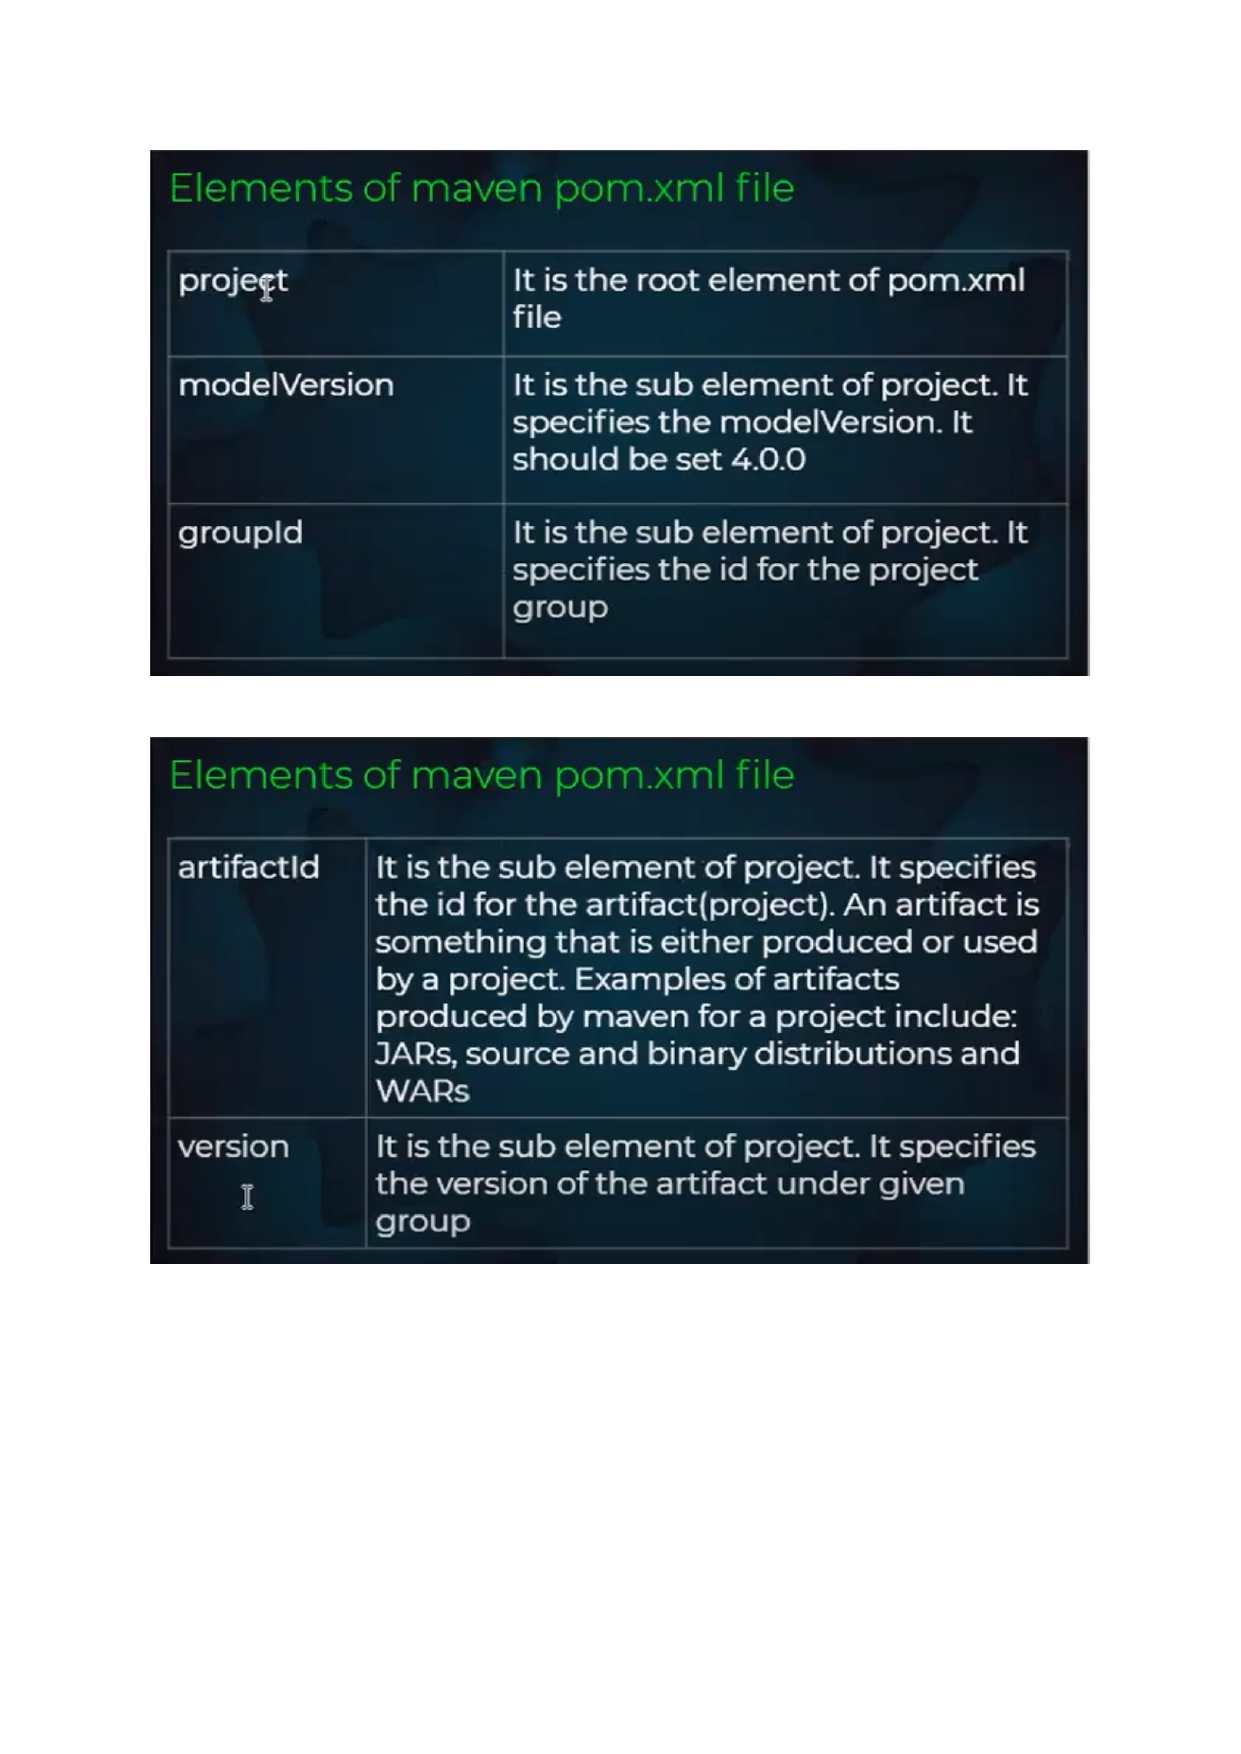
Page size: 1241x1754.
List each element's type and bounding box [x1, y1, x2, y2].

picture [150, 150, 1091, 676]
picture [150, 737, 1091, 1264]
